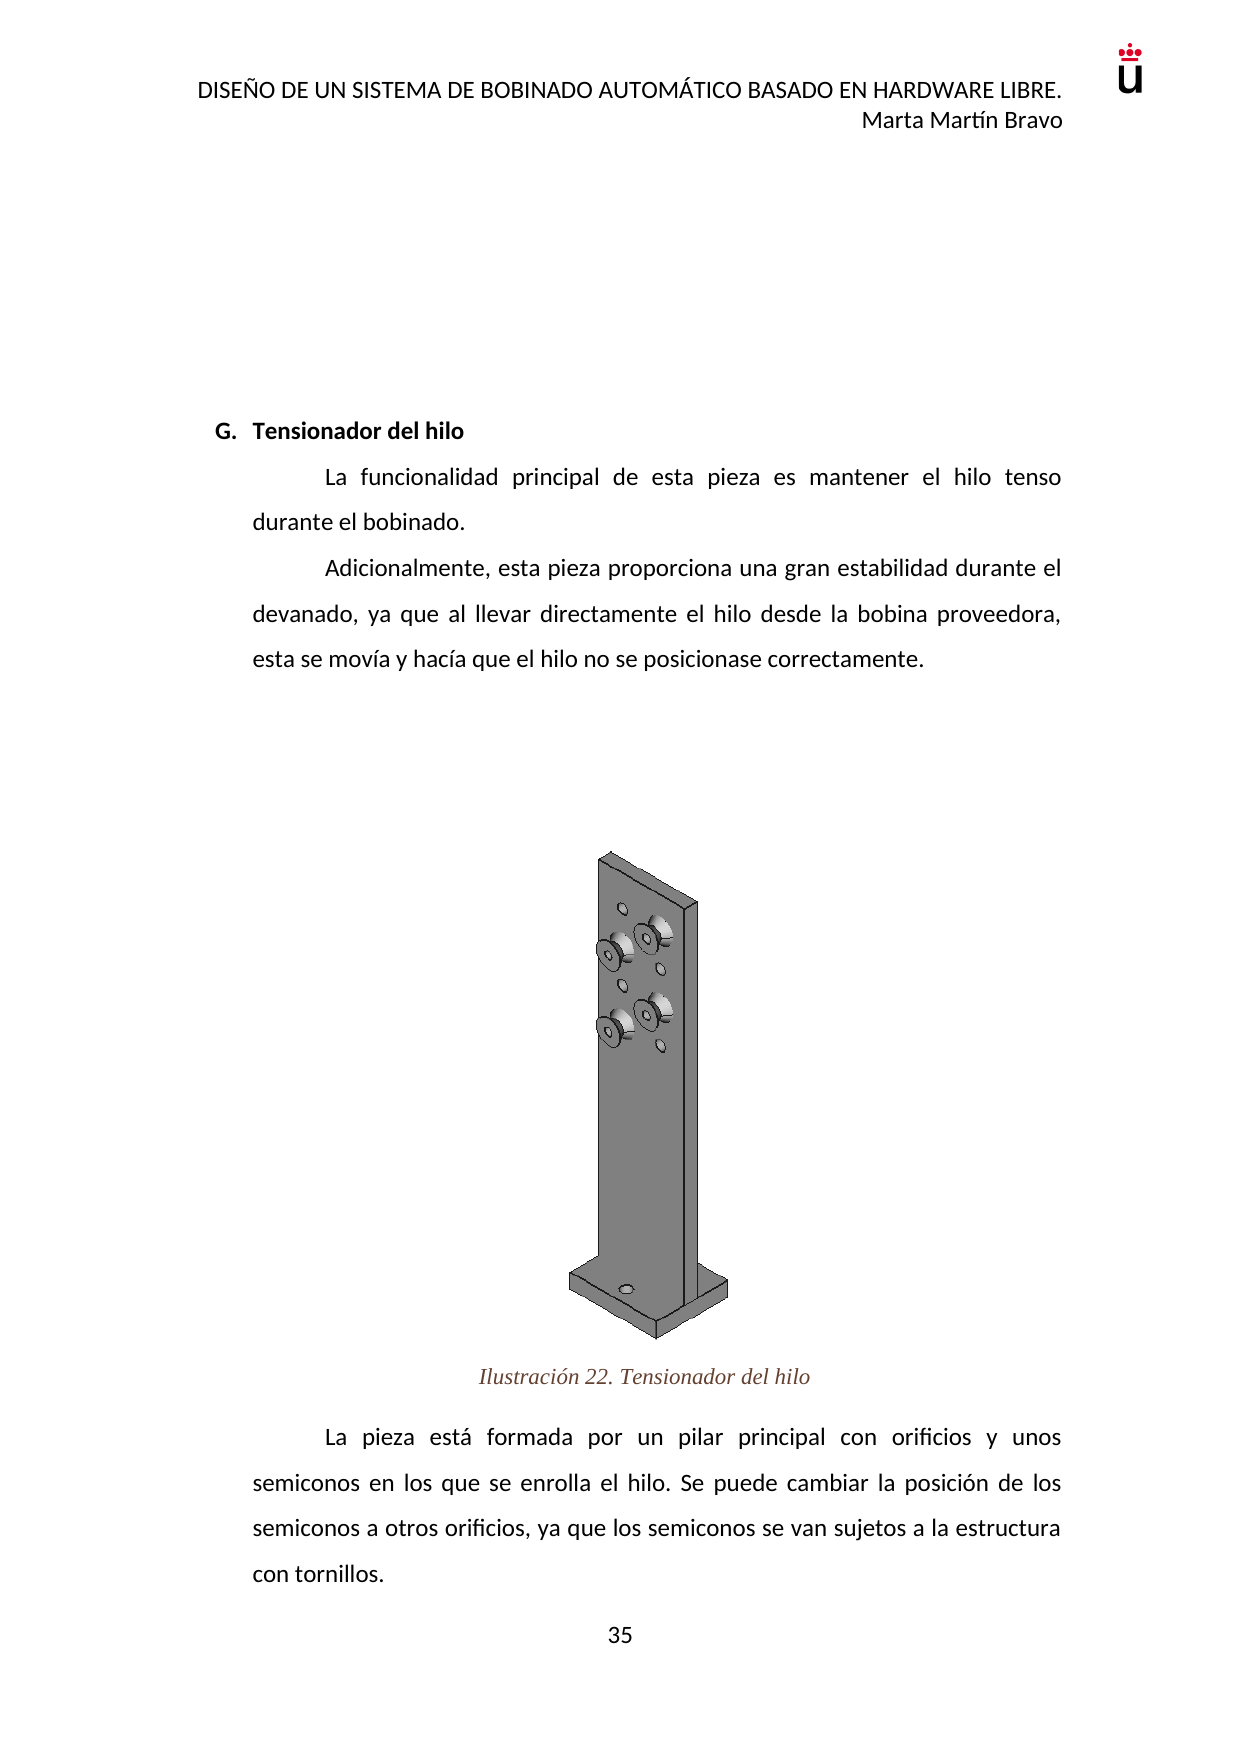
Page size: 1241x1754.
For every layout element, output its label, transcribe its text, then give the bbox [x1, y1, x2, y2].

list Tensionador del hilo [215, 415, 1063, 445]
list La pieza está formada por un pilar principal con orificios y unos semiconos en los que se enrolla el hilo. Se puede cambiar la posición de los semiconos a otros orificios, ya que los semiconos se van sujetos a la estructura con tornillos. [252, 1421, 1063, 1589]
picture [540, 826, 772, 1361]
list La funcionalidad principal de esta pieza es mantener el hilo tenso durante el bobinado. [252, 461, 1063, 537]
picture [1118, 43, 1146, 95]
list Adicionalmente, esta pieza proporciona una gran estabilidad durante el devanado, ya que al llevar directamente el hilo desde la bobina proveedora, esta se movía y hacía que el hilo no se posicionase correctamente. [252, 552, 1063, 674]
